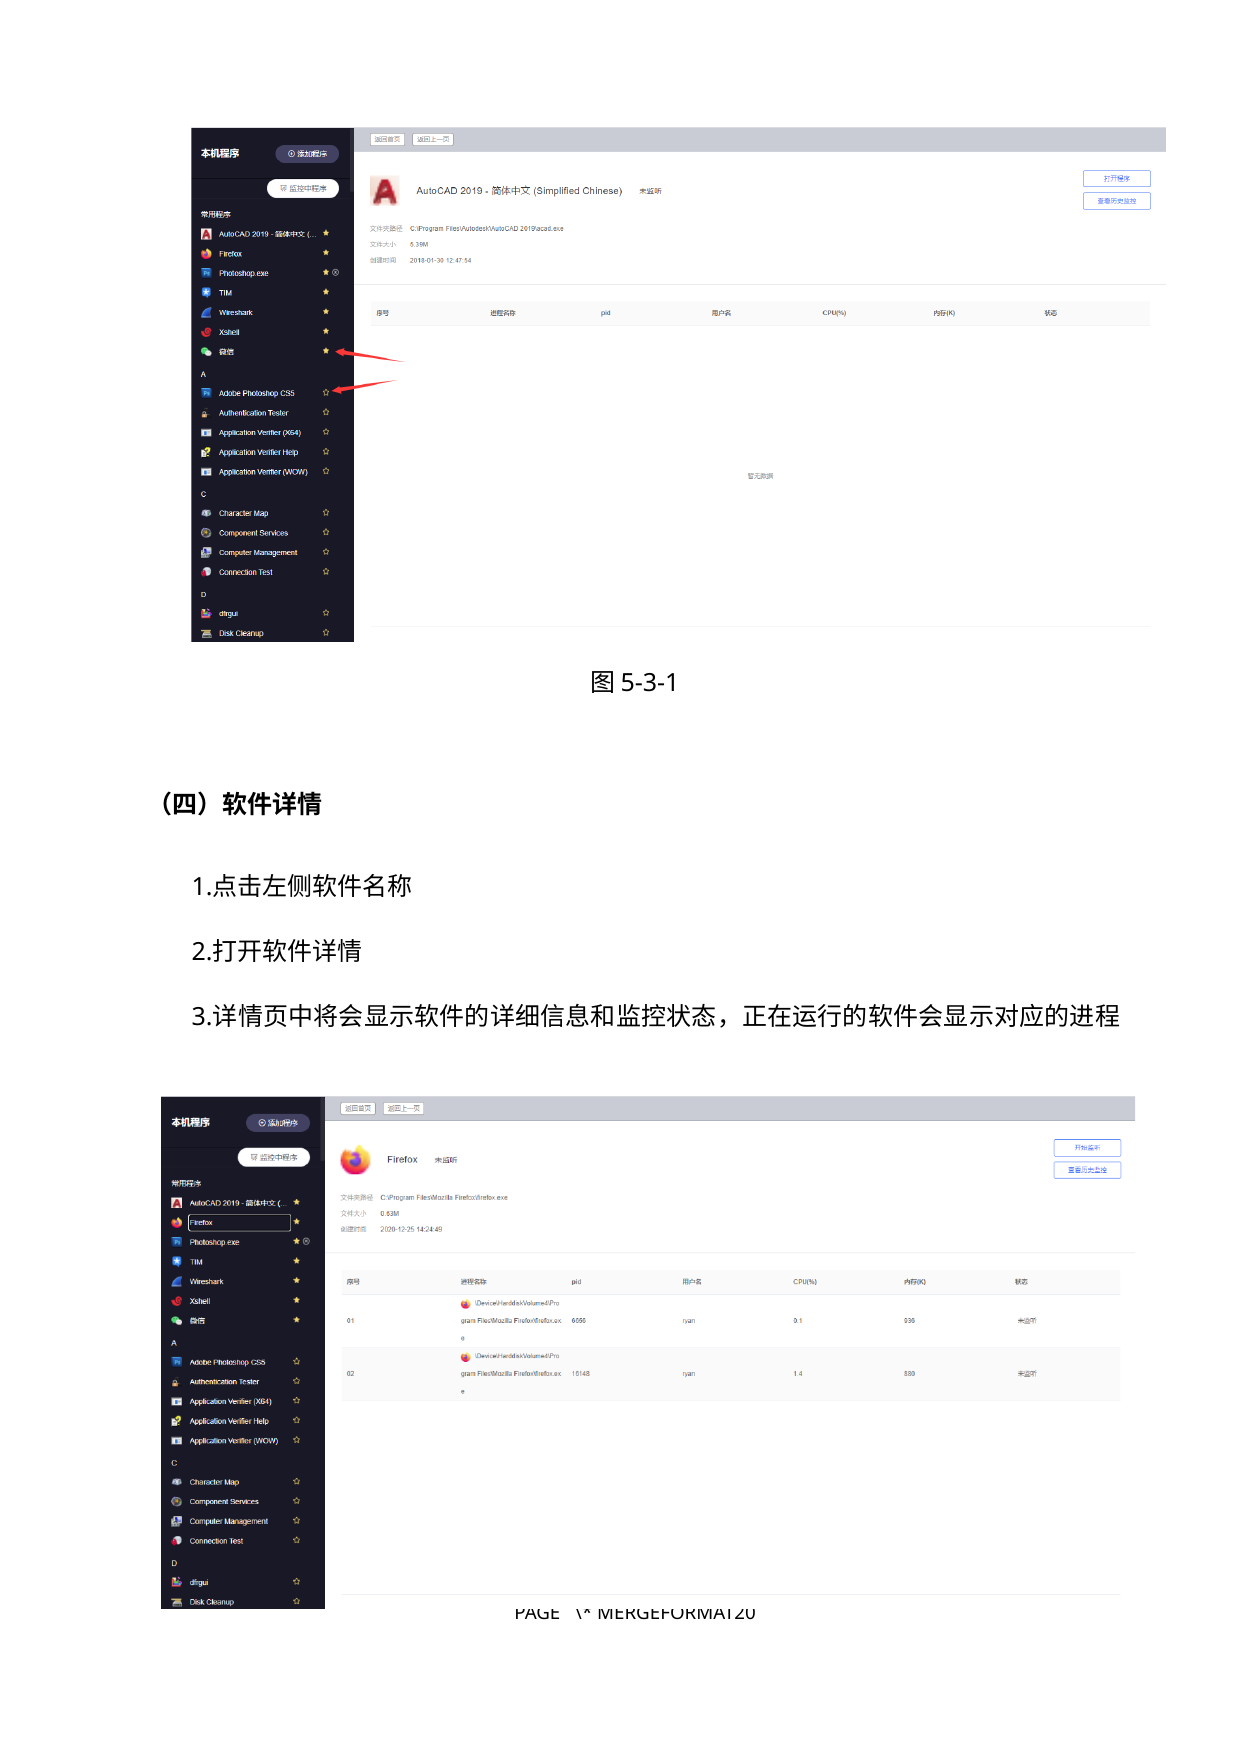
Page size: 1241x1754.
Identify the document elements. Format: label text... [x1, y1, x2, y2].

text 2.打开软件详情 [148, 917, 1122, 982]
text 图5-3-1 [148, 648, 1122, 713]
picture [161, 1096, 1136, 1609]
text 3.详情页中将会显示软件的详细信息和监控状态，正在运行的软件会显示对应的进程列表。 [148, 982, 1122, 1047]
subtitle （四）软件详情 [148, 770, 1122, 835]
picture [191, 127, 1166, 642]
text 1.点击左侧软件名称 [148, 852, 1122, 917]
